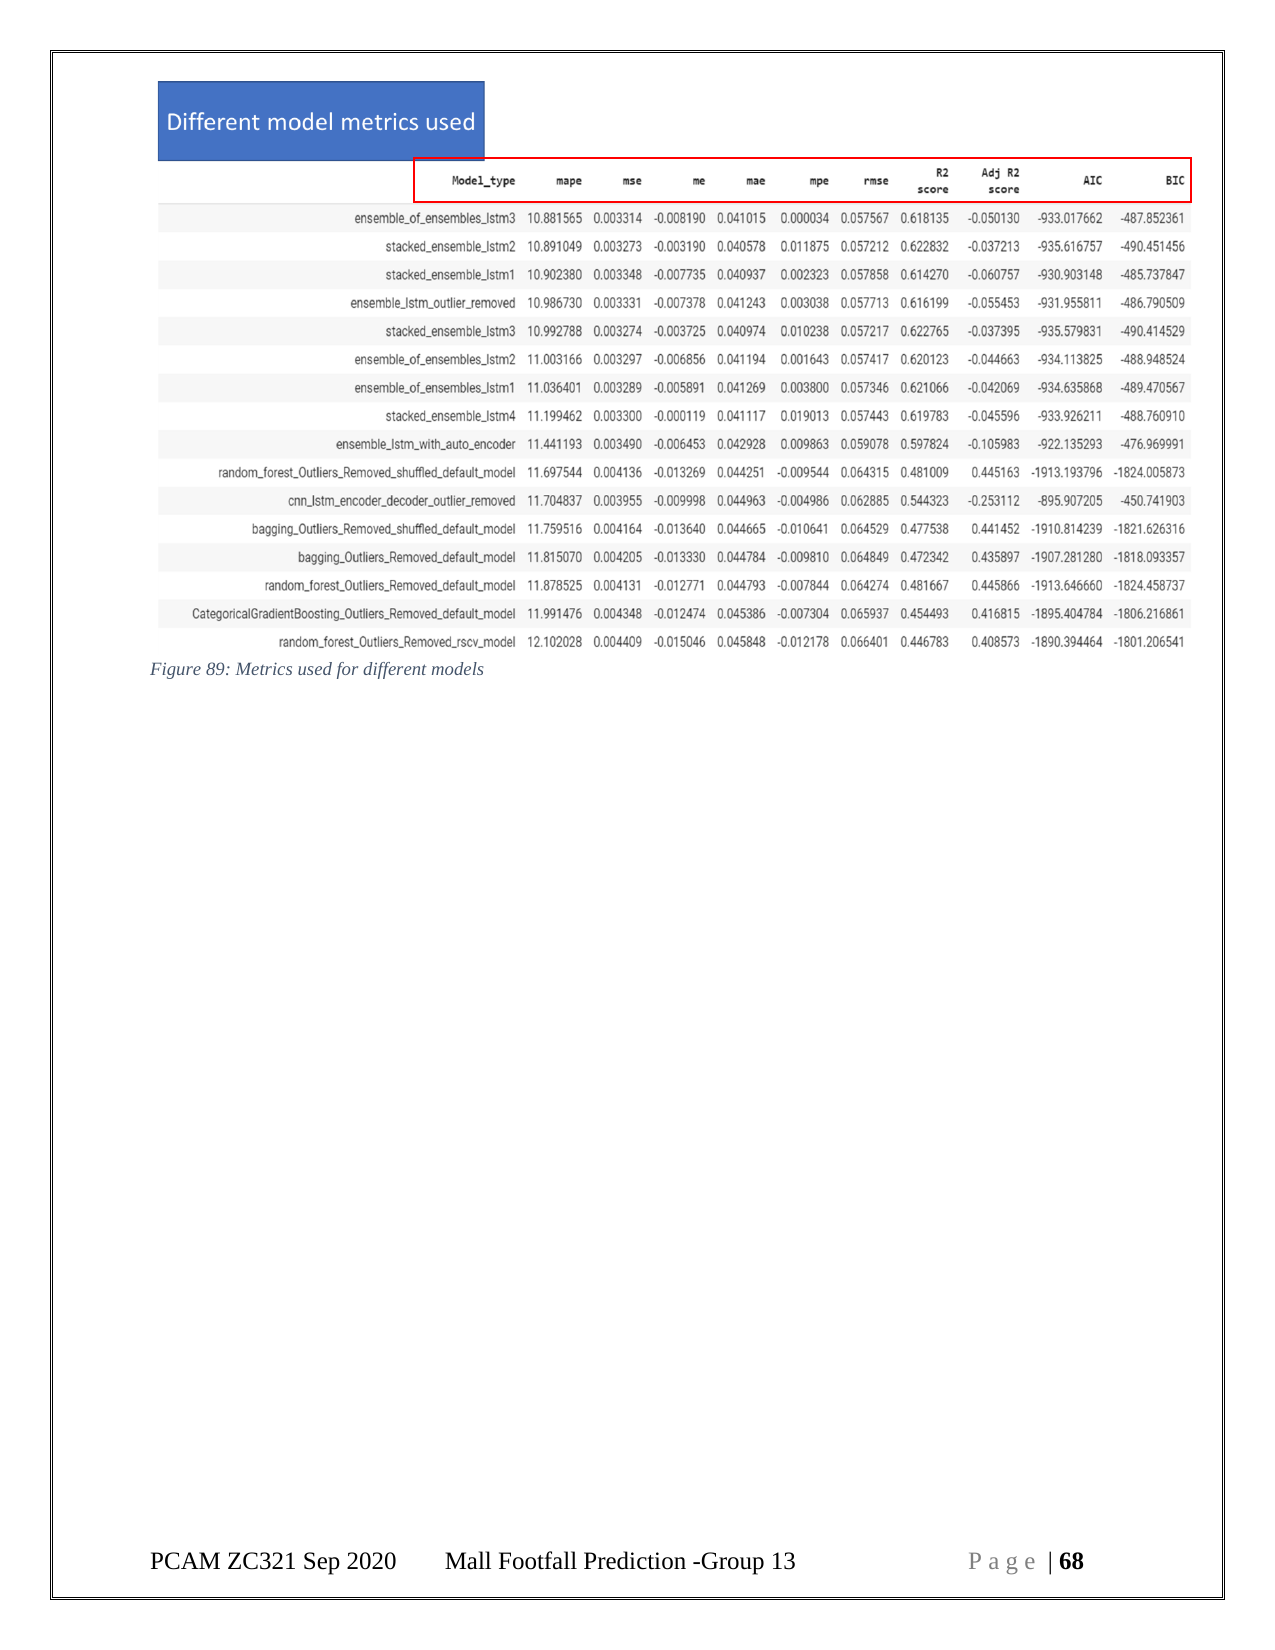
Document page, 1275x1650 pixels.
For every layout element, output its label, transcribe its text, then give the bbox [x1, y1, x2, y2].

picture [150, 81, 1192, 655]
picture [415, 159, 1190, 201]
